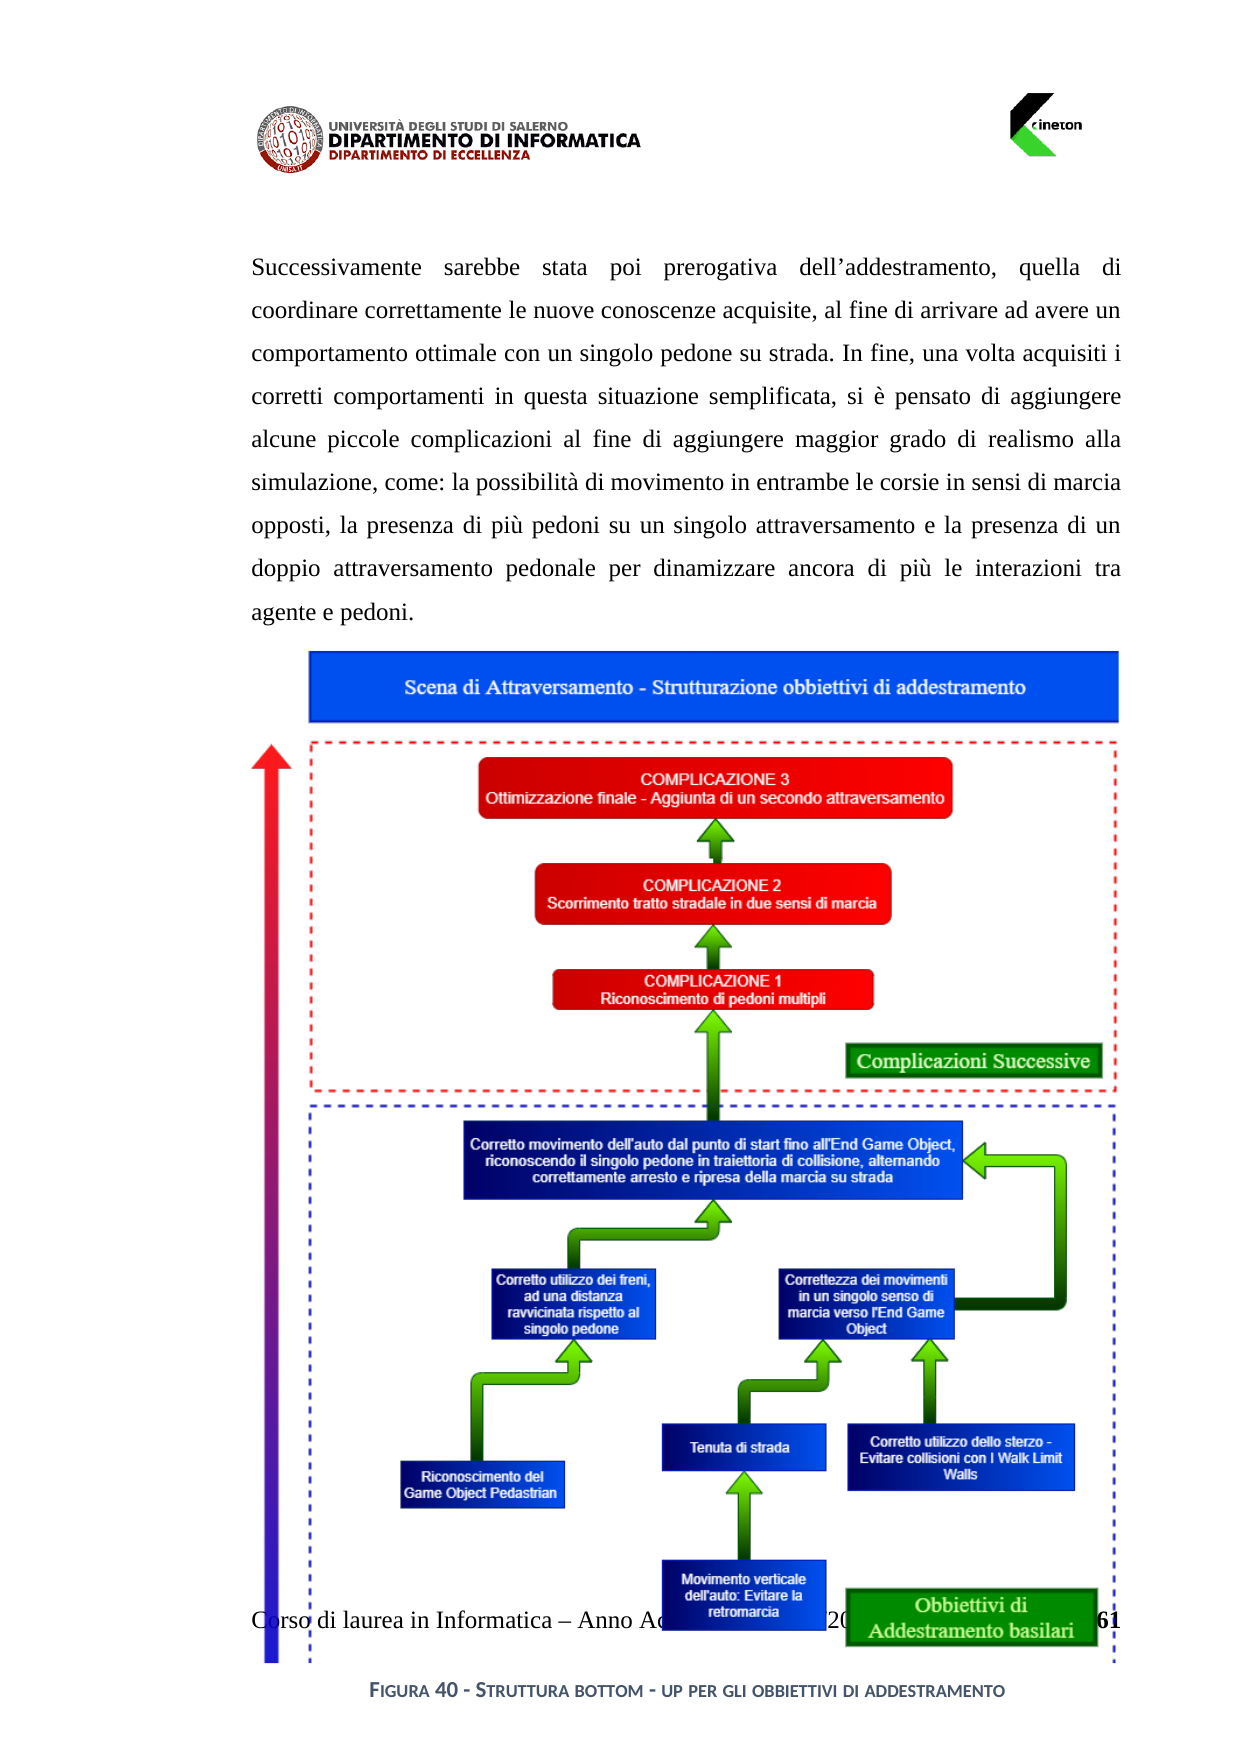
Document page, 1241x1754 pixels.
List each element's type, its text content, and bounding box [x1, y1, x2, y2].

text Successivamente sarebbe stata poi prerogativa dell’addestramento, quella di coordinare correttamente le nuove conoscenze acquisite, al fine di arrivare ad avere un comportamento ottimale con un singolo pedone su strada. In fine, una volta acquisiti i corretti comportamenti in questa situazione semplificata, si è pensato di aggiungere alcune piccole complicazioni al fine di aggiungere maggior grado di realismo alla simulazione, come: la possibilità di movimento in entrambe le corsie in sensi di marcia opposti, la presenza di più pedoni su un singolo attraversamento e la presenza di un doppio attraversamento pedonale per dinamizzare ancora di più le interazioni tra agente e pedoni. [251, 252, 1122, 625]
picture [251, 102, 645, 177]
picture [250, 650, 1119, 1663]
picture [987, 73, 1102, 177]
